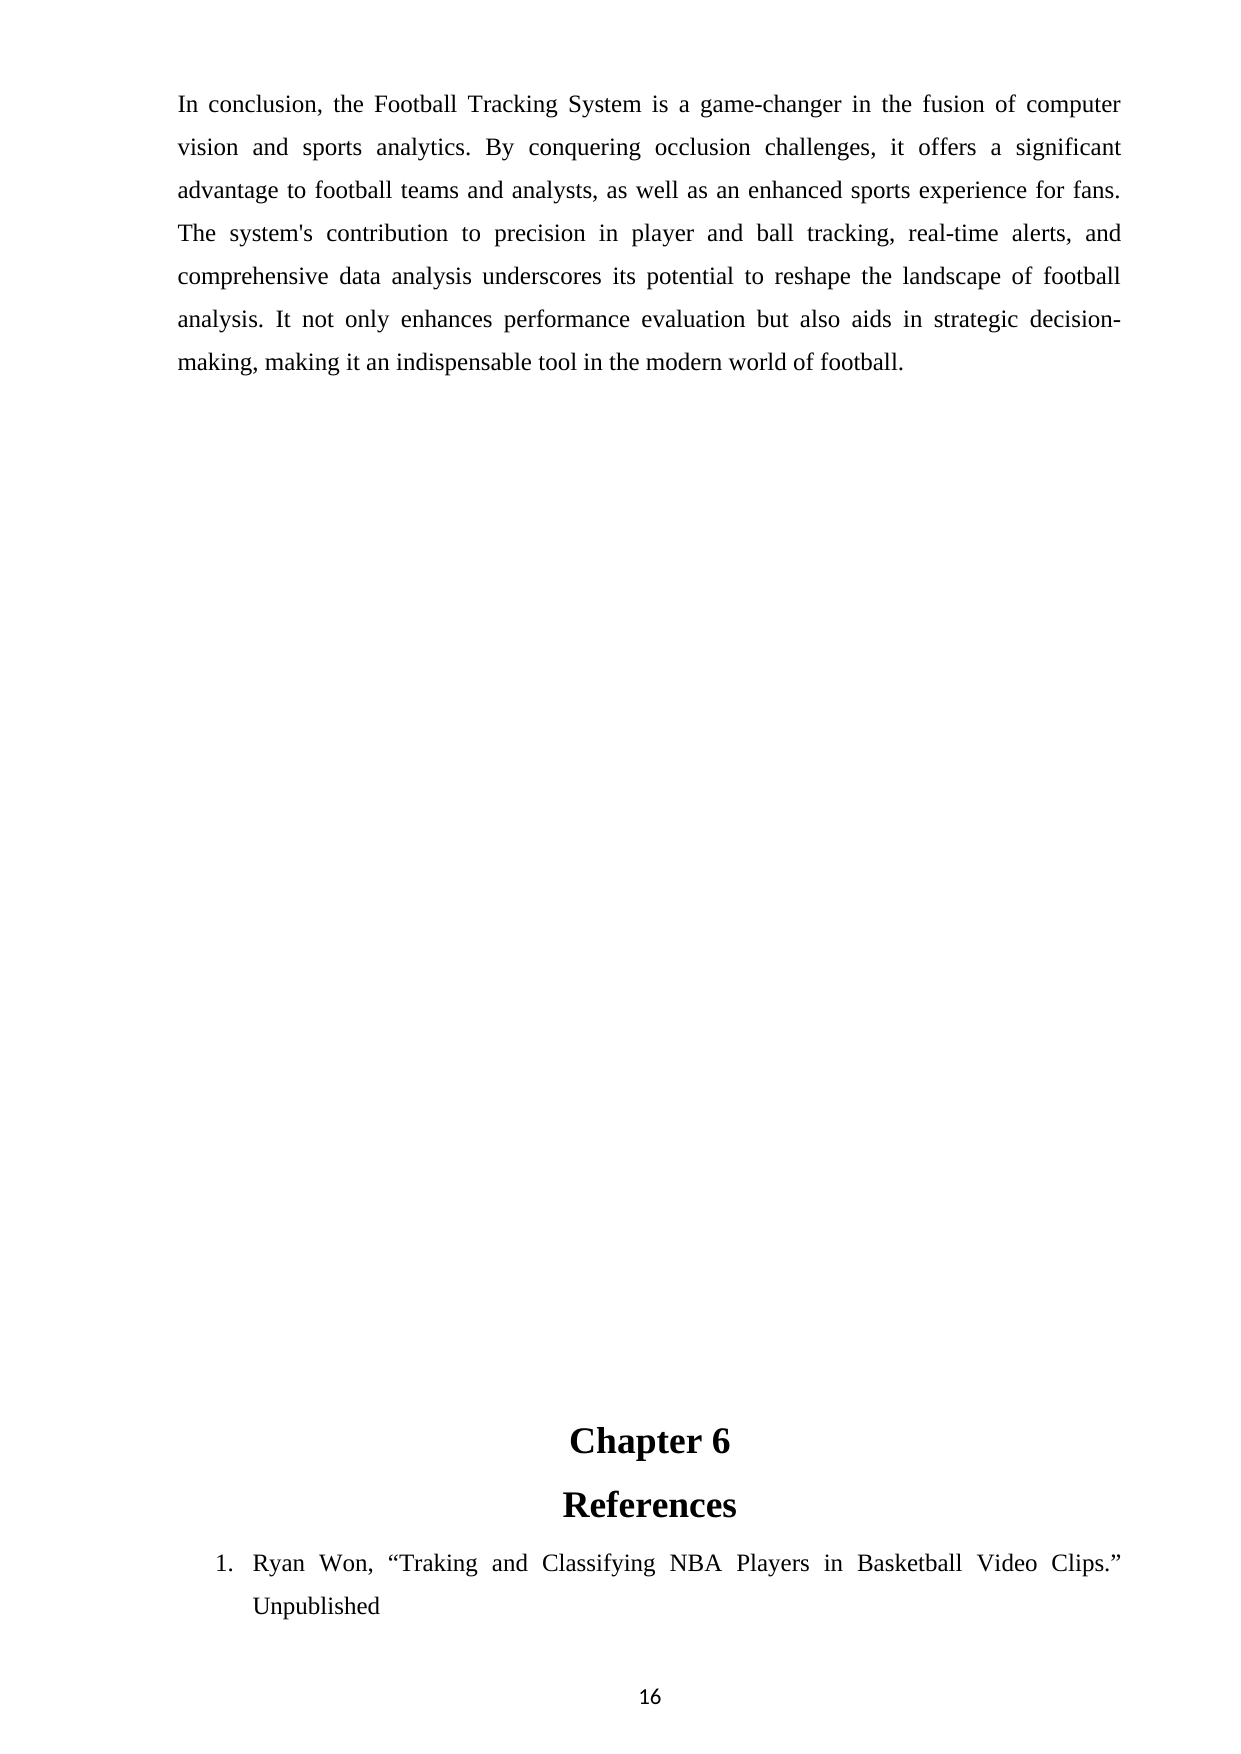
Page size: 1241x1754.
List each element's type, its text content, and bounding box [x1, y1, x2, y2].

text References [177, 1483, 1122, 1526]
text In conclusion, the Football Tracking System is a game-changer in the fusion of computer vision and sports analytics. By conquering occlusion challenges, it offers a significant advantage to football teams and analysts, as well as an enhanced sports experience for fans. The system's contribution to precision in player and ball tracking, real-time alerts, and comprehensive data analysis underscores its potential to reshape the landscape of football analysis. It not only enhances performance evaluation but also aids in strategic decision-making, making it an indispensable tool in the modern world of football. [177, 89, 1122, 376]
text Chapter 6 [177, 1418, 1122, 1461]
list Ryan Won, “Traking and Classifying NBA Players in Basketball Video Clips.” Unpublished [215, 1548, 1122, 1619]
